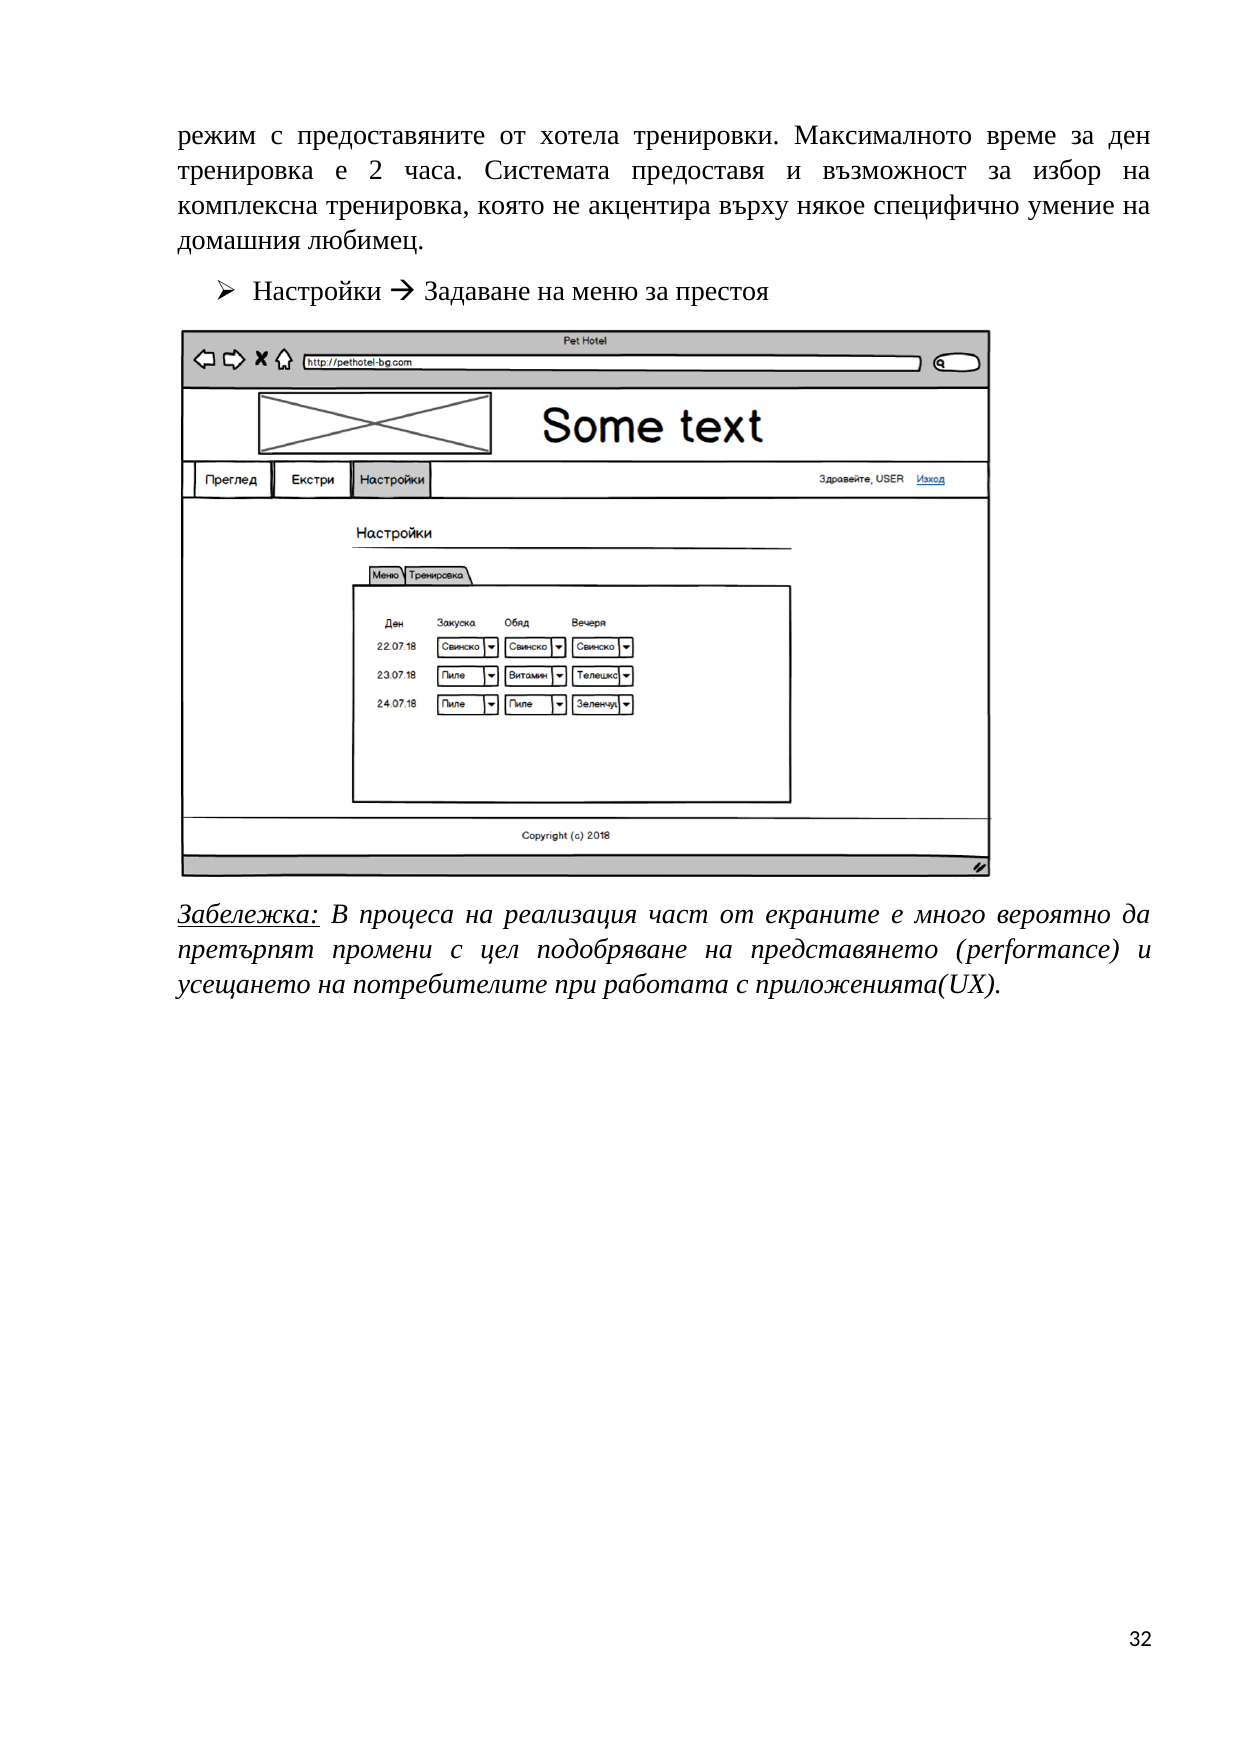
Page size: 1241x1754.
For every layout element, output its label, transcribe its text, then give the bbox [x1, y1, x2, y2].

list Настройки Задаване на меню за престоя [215, 274, 1152, 307]
picture [177, 326, 993, 879]
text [177, 118, 1152, 255]
text Забележка: В процеса на реализация част от екраните е много вероятно да претърпят промени с цел подобряване на представянето (performance) и усещането на потребителите при работата с приложенията(UX). [177, 898, 1152, 1000]
